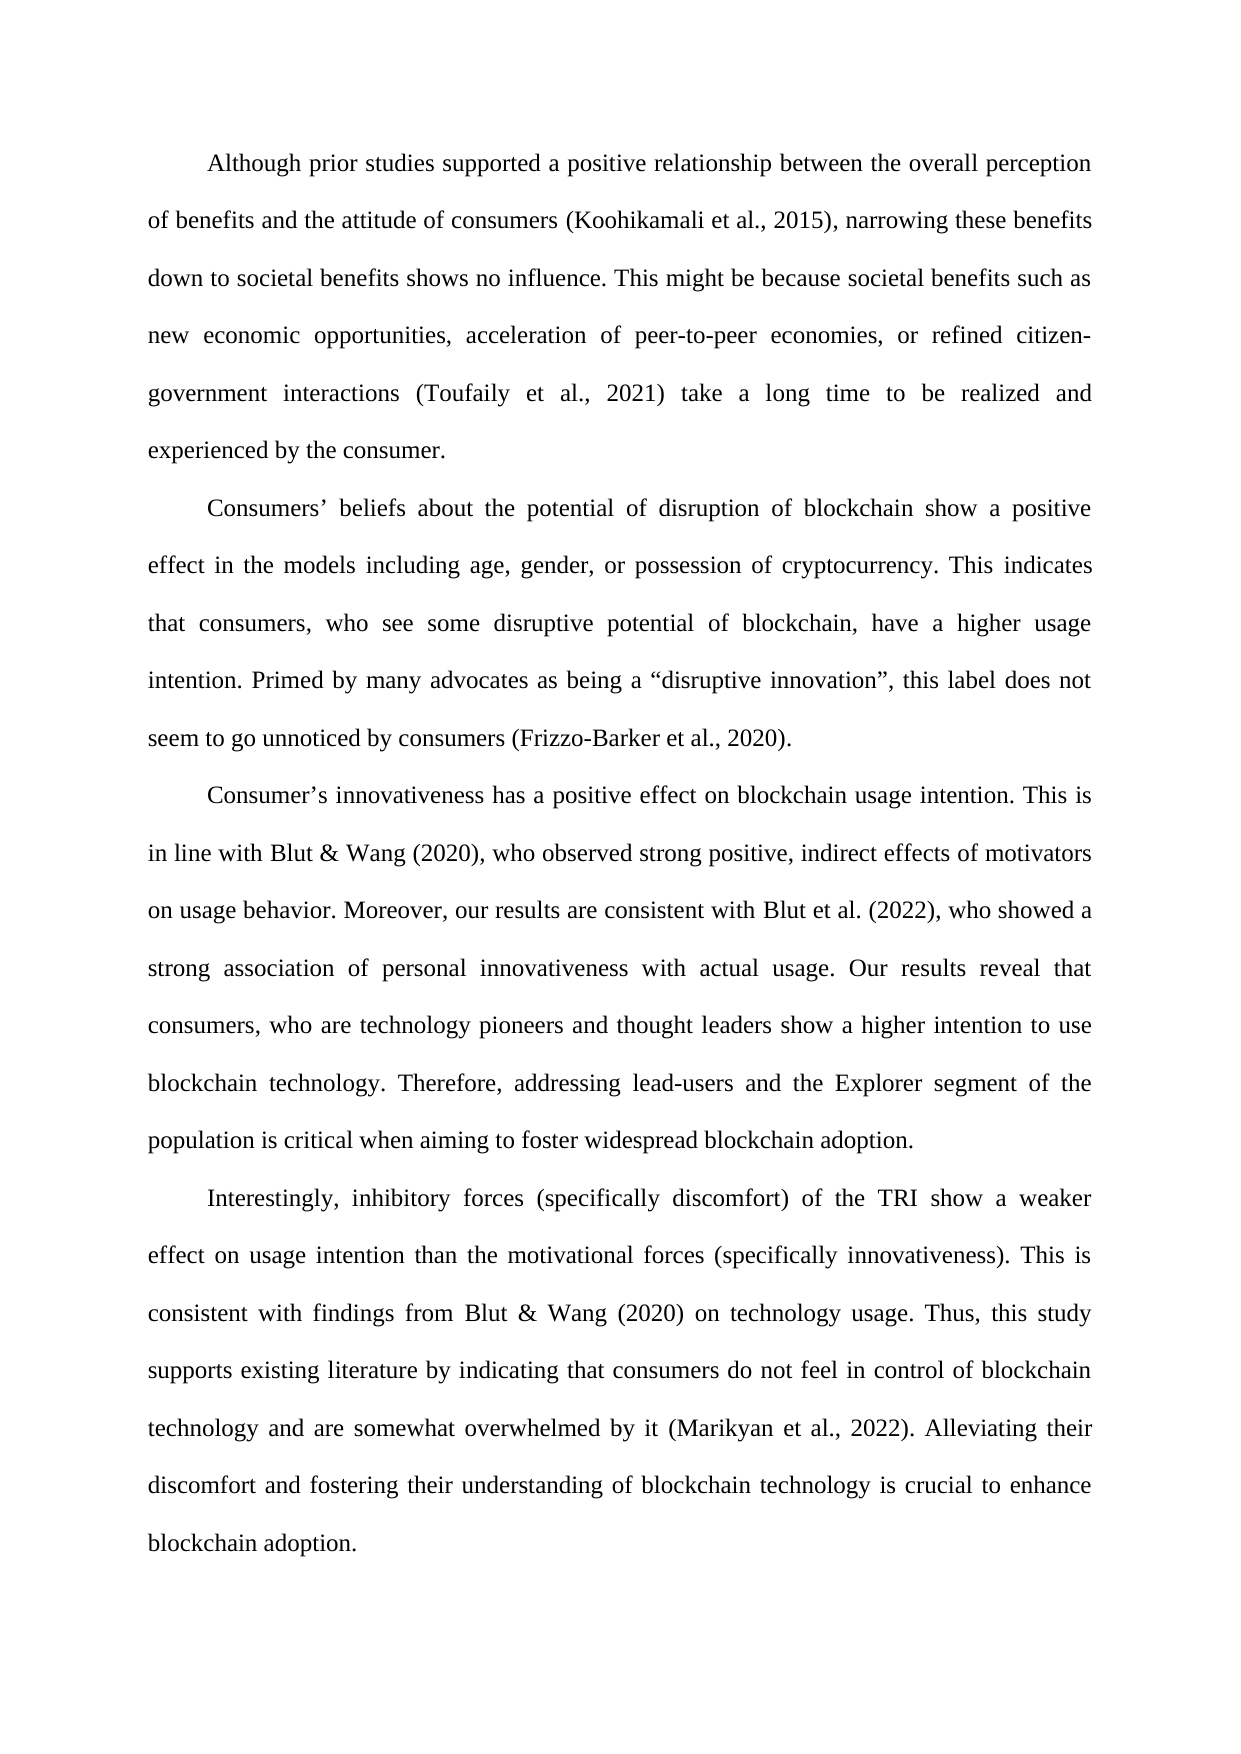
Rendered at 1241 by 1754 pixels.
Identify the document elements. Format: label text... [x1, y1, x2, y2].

text Consumers’ beliefs about the potential of disruption of blockchain show a positive effect in the models including age, gender, or possession of cryptocurrency. This indicates that consumers, who see some disruptive potential of blockchain, have a higher usage intention. Primed by many advocates as being a “disruptive innovation”, this label does not seem to go unnoticed by consumers (Frizzo-Barker et al., 2020). [148, 493, 1092, 751]
text Although prior studies supported a positive relationship between the overall perception of benefits and the attitude of consumers (Koohikamali et al., 2015), narrowing these benefits down to societal benefits shows no influence. This might be because societal benefits such as new economic opportunities, acceleration of peer-to-peer economies, or refined citizen-government interactions (Toufaily et al., 2021) take a long time to be realized and experienced by the consumer. [148, 148, 1092, 464]
text Consumer’s innovativeness has a positive effect on blockchain usage intention. This is in line with Blut & Wang (2020), who observed strong positive, indirect effects of motivators on usage behavior. Moreover, our results are consistent with Blut et al. (2022), who showed a strong association of personal innovativeness with actual usage. Our results reveal that consumers, who are technology pioneers and thought leaders show a higher intention to use blockchain technology. Therefore, addressing lead-users and the Explorer segment of the population is critical when aiming to foster widespread blockchain adoption. [148, 780, 1092, 1154]
text Interestingly, inhibitory forces (specifically discomfort) of the TRI show a weaker effect on usage intention than the motivational forces (specifically innovativeness). This is consistent with findings from Blut & Wang (2020) on technology usage. Thus, this study supports existing literature by indicating that consumers do not feel in control of blockchain technology and are somewhat overwhelmed by it (Marikyan et al., 2022). Alleviating their discomfort and fostering their understanding of blockchain technology is crucial to enhance blockchain adoption. [148, 1183, 1092, 1556]
